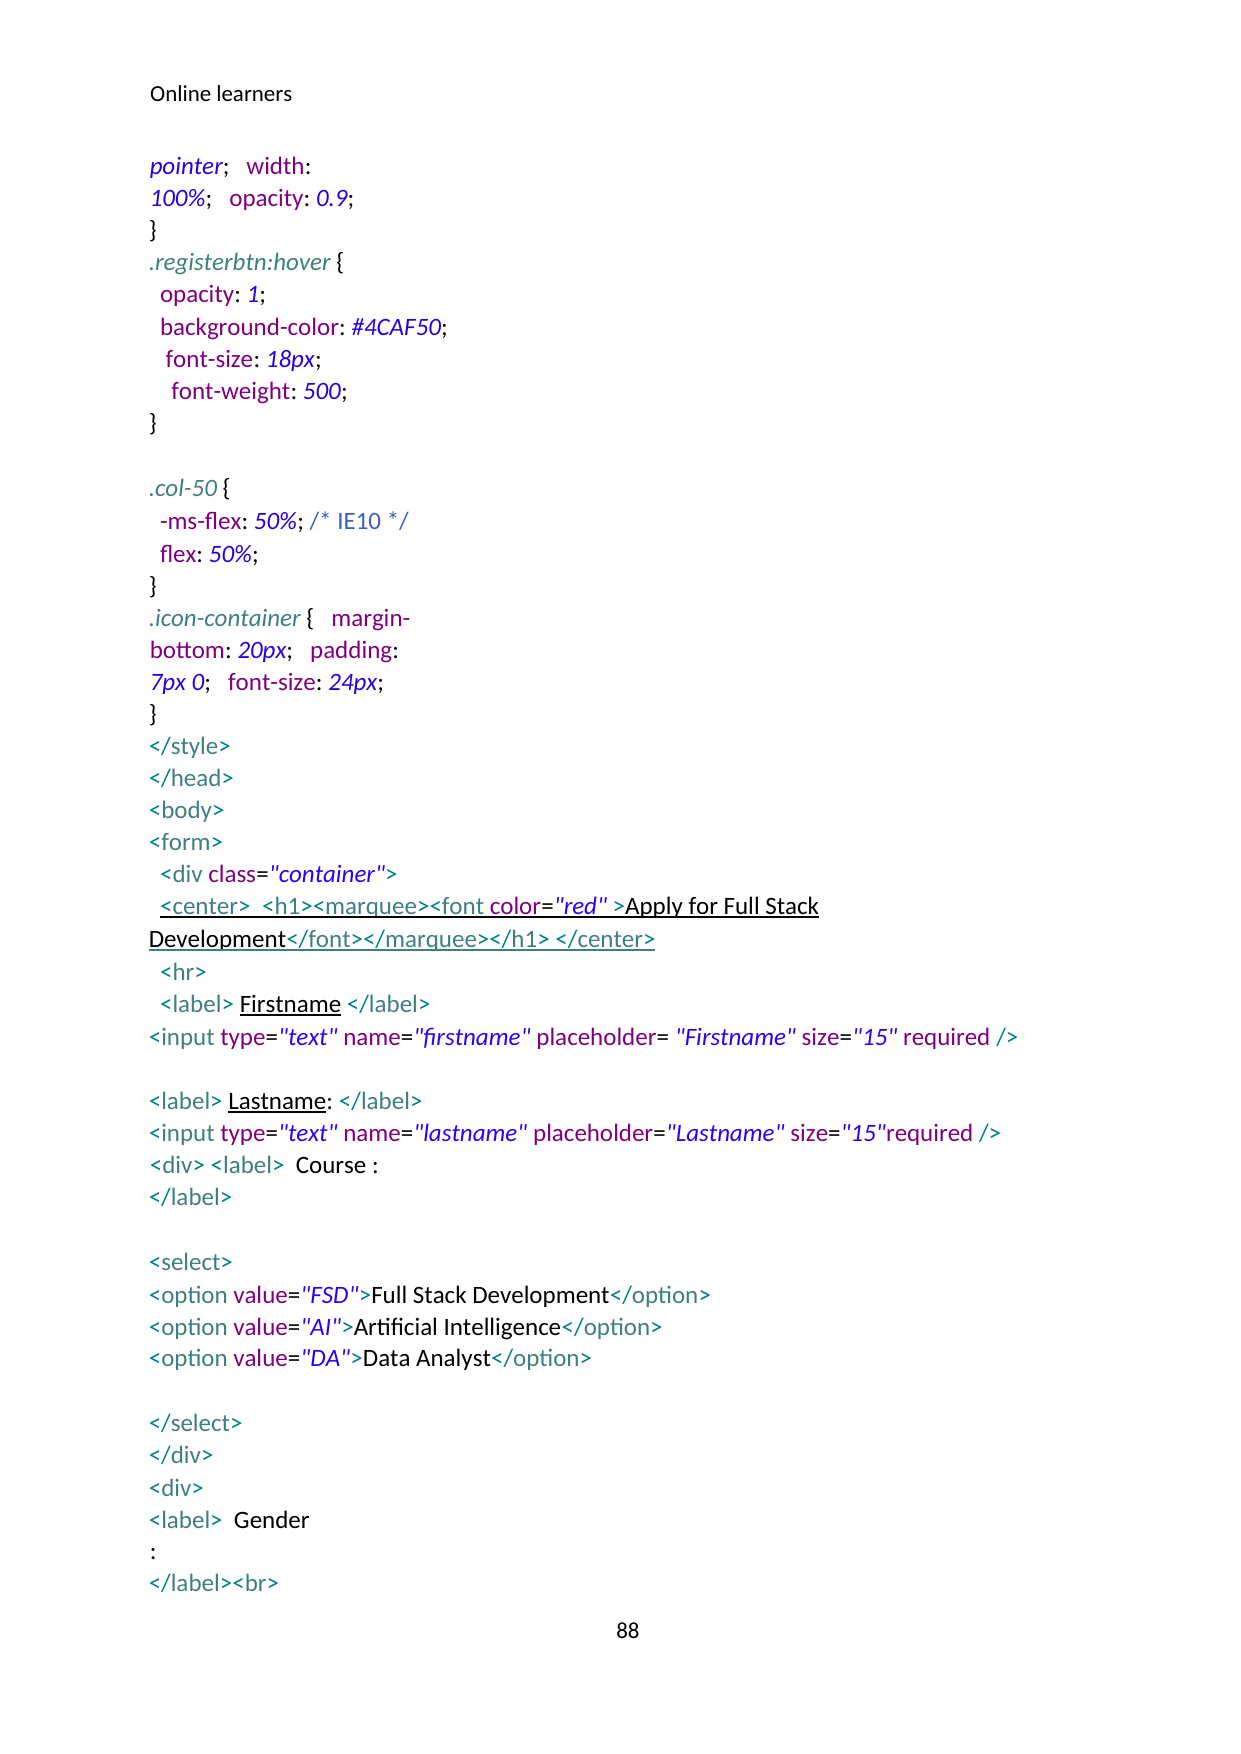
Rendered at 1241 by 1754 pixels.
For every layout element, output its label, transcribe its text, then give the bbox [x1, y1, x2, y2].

text <label> Firstname </label> [148, 988, 691, 1019]
text </select> [148, 1407, 691, 1438]
text <body> [148, 794, 691, 825]
text <div> [148, 1472, 691, 1502]
text <input type="text" name="lastname" placeholder="Lastname" size="15"required /> <div> <label> Course : [148, 1118, 1004, 1180]
text } [148, 407, 1106, 438]
text <input type="text" name="firstname" placeholder= "Firstname" size="15" required /> [148, 1021, 1107, 1051]
text opacity: 1; [148, 279, 1004, 309]
text </label><br> [148, 1567, 691, 1598]
text } [148, 698, 1106, 728]
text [148, 150, 377, 212]
text <option value="FSD">Full Stack Development</option> [148, 1279, 1106, 1309]
text </div> [148, 1439, 444, 1470]
text flex: 50%; [148, 538, 1004, 569]
text </style> [148, 730, 691, 760]
text </head> [148, 762, 691, 792]
text <option value="DA">Data Analyst</option> [148, 1342, 1106, 1373]
text .icon-container { margin-bottom: 20px; padding: 7px 0; font-size: 24px; [148, 602, 417, 696]
text -ms-flex: 50%; /* IE10 */ [148, 505, 1115, 536]
text font-size: 18px; [148, 343, 1004, 373]
text background-color: #4CAF50; [148, 311, 1004, 341]
text </label> [148, 1181, 691, 1212]
text } [148, 571, 1106, 601]
text <label> Gender : [148, 1504, 311, 1566]
text Development</font></marquee></h1> </center> [148, 923, 1115, 954]
text <label> Lastname: </label> [148, 1085, 691, 1116]
text <center> <h1><marquee><font color="red" >Apply for Full Stack [148, 890, 1115, 921]
text .col-50 { [148, 472, 1115, 503]
text } [148, 214, 1106, 244]
text <select> [148, 1247, 691, 1277]
text <form> [148, 826, 691, 857]
text <div class="container"> [148, 858, 1107, 889]
text <hr> [148, 956, 444, 987]
text font-weight: 500; [148, 375, 1004, 406]
text <option value="AI">Artificial Intelligence</option> [148, 1311, 1106, 1341]
text .registerbtn:hover { [148, 246, 1115, 276]
